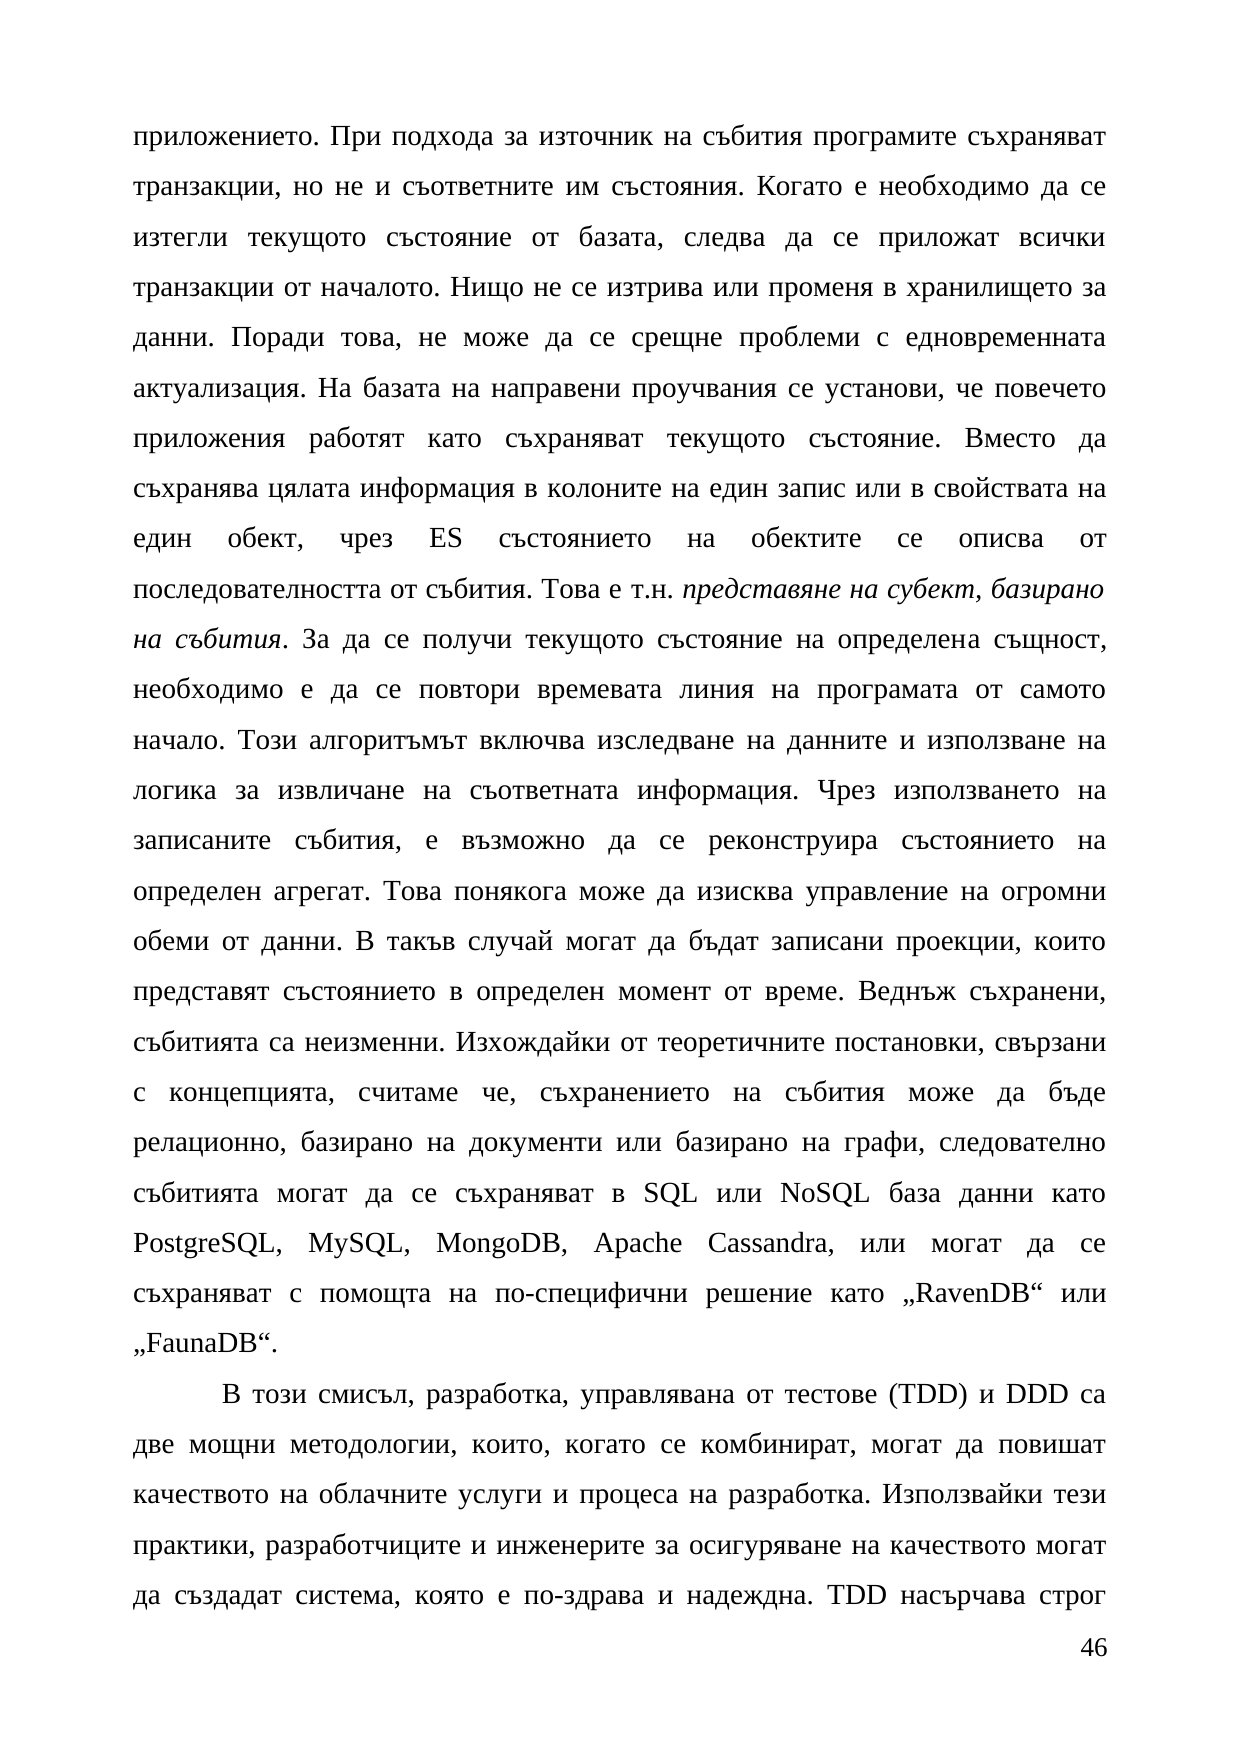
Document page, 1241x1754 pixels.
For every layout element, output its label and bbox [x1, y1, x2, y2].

text [133, 118, 1107, 1359]
text [133, 1376, 1107, 1611]
